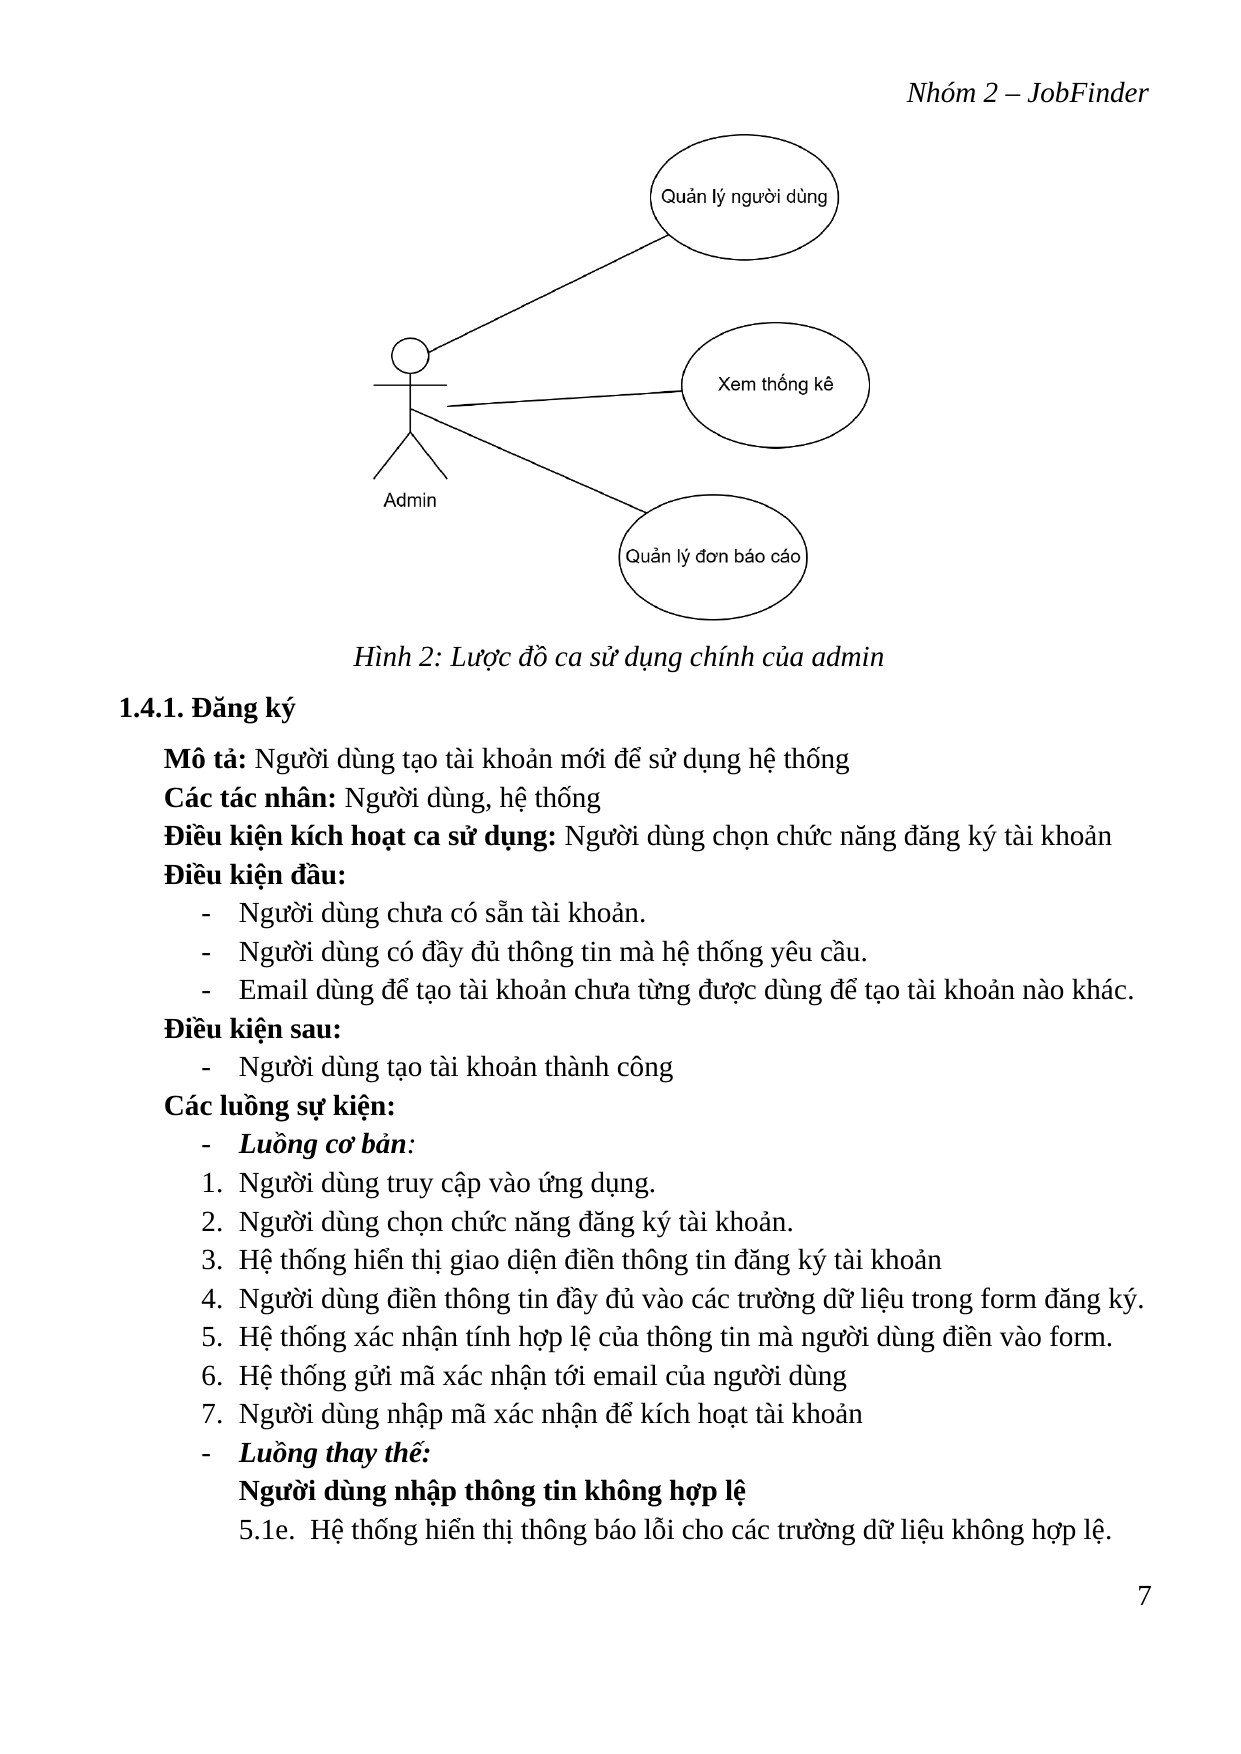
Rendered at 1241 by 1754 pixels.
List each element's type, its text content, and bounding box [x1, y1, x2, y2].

text Điều kiện sau: [164, 1011, 1152, 1044]
text Các tác nhân: Người dùng, hệ thống [164, 780, 1152, 813]
text Điều kiện kích hoạt ca sử dụng: Người dùng chọn chức năng đăng ký tài khoản [164, 818, 1152, 852]
text Các luồng sự kiện: [89, 1088, 1152, 1122]
list Email dùng để tạo tài khoản chưa từng được dùng để tạo tài khoản nào khác. [201, 972, 1152, 1006]
picture [356, 118, 885, 636]
list Người dùng điền thông tin đầy đủ vào các trường dữ liệu trong form đăng ký. [201, 1281, 1152, 1314]
list Người dùng truy cập vào ứng dụng. [201, 1165, 1152, 1199]
text Điều kiện đầu: [164, 857, 1152, 890]
list Luồng thay thế: [201, 1435, 1152, 1468]
text 1.4.1. Đăng ký [118, 690, 1152, 724]
list Người dùng có đầy đủ thông tin mà hệ thống yêu cầu. [201, 934, 1152, 967]
list Người dùng chưa có sẵn tài khoản. [201, 895, 1152, 929]
list Người dùng nhập mã xác nhận để kích hoạt tài khoản [201, 1396, 1152, 1430]
text 5.1e. Hệ thống hiển thị thông báo lỗi cho các trường dữ liệu không hợp lệ. [239, 1512, 1152, 1546]
list Hệ thống xác nhận tính hợp lệ của thông tin mà người dùng điền vào form. [201, 1319, 1152, 1353]
list Người dùng chọn chức năng đăng ký tài khoản. [201, 1204, 1152, 1237]
text Hình 2: Lược đồ ca sử dụng chính của admin [89, 639, 1152, 673]
list Luồng cơ bản: [201, 1127, 1152, 1160]
text Mô tả: Người dùng tạo tài khoản mới để sử dụng hệ thống [164, 741, 1152, 775]
list Người dùng tạo tài khoản thành công [201, 1049, 1152, 1083]
list Hệ thống hiển thị giao diện điền thông tin đăng ký tài khoản [201, 1242, 1152, 1276]
list Hệ thống gửi mã xác nhận tới email của người dùng [201, 1358, 1152, 1391]
text Người dùng nhập thông tin không hợp lệ [239, 1473, 1152, 1507]
